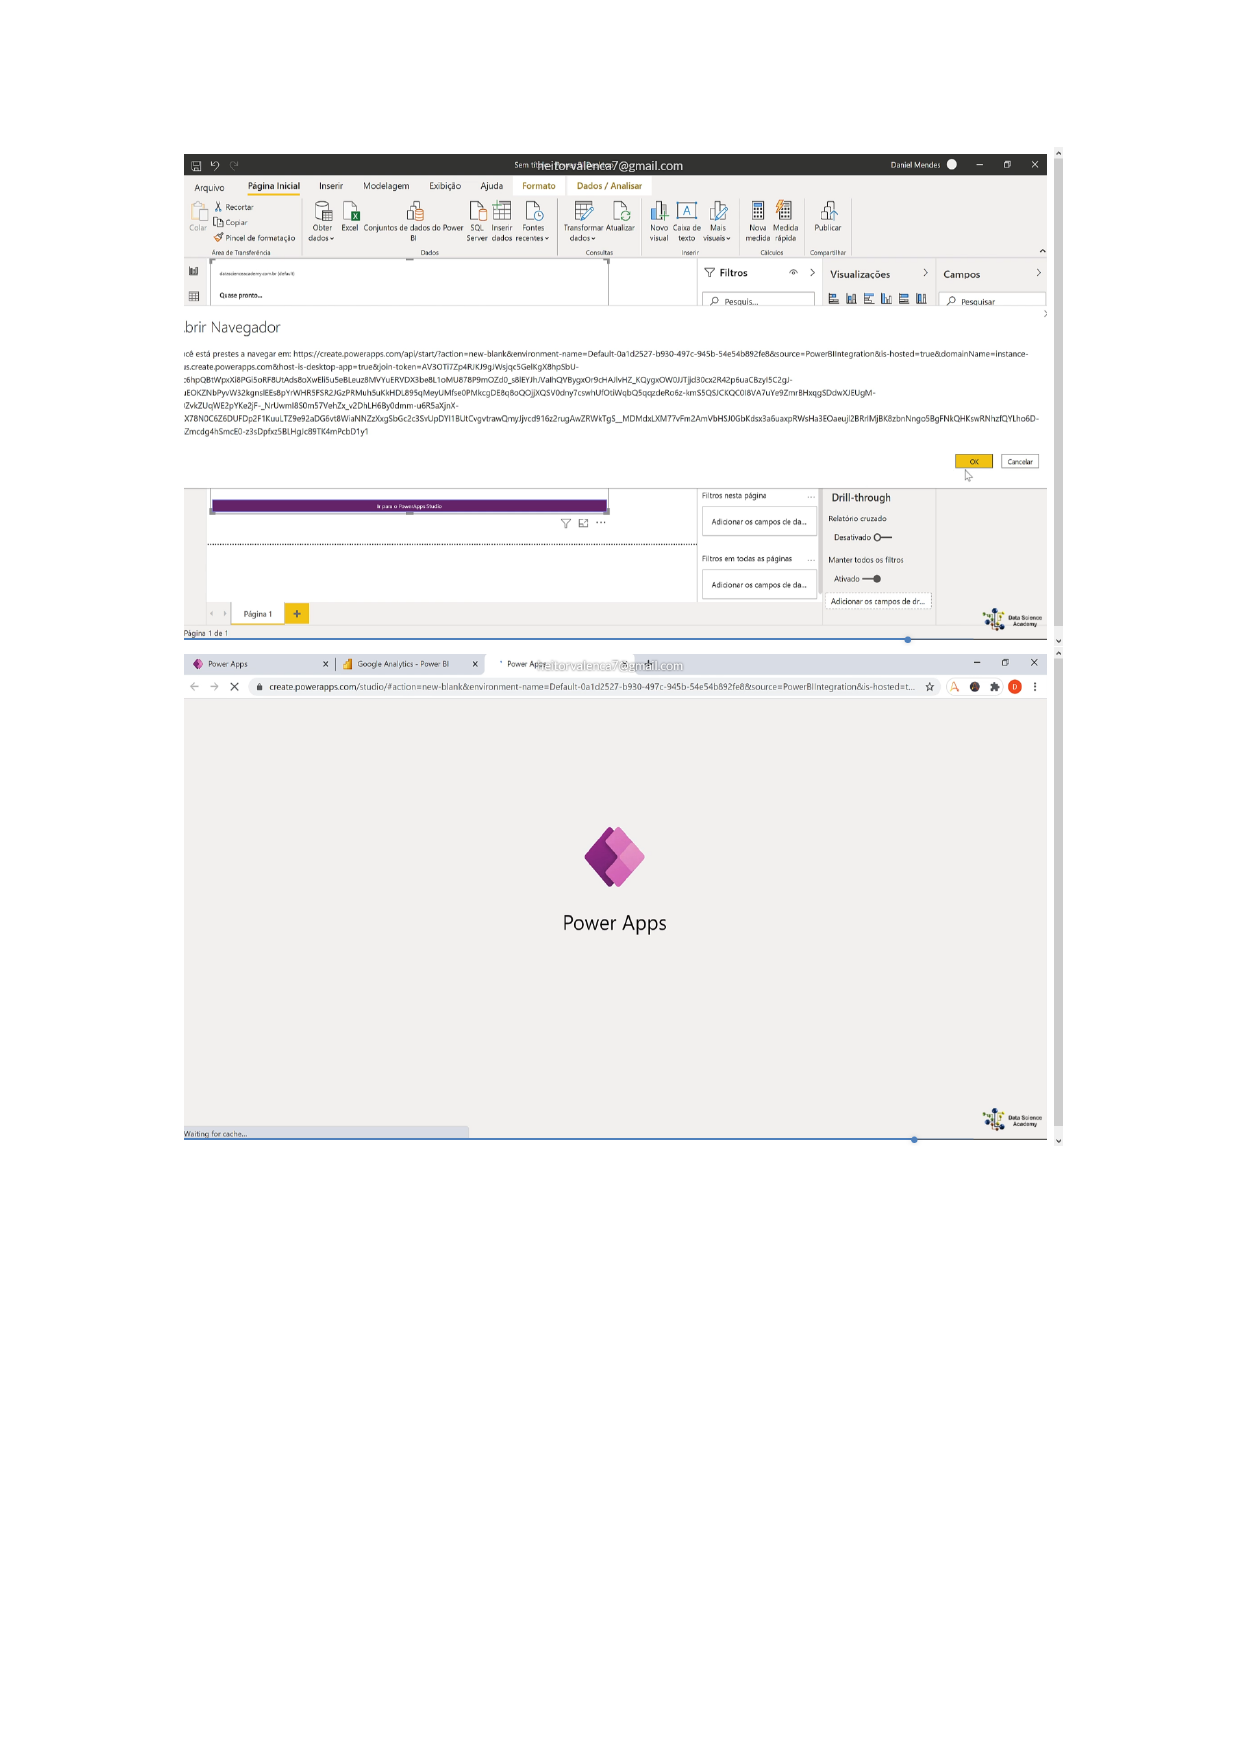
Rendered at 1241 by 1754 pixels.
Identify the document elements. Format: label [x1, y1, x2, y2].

picture [177, 647, 1063, 1146]
picture [177, 147, 1063, 646]
